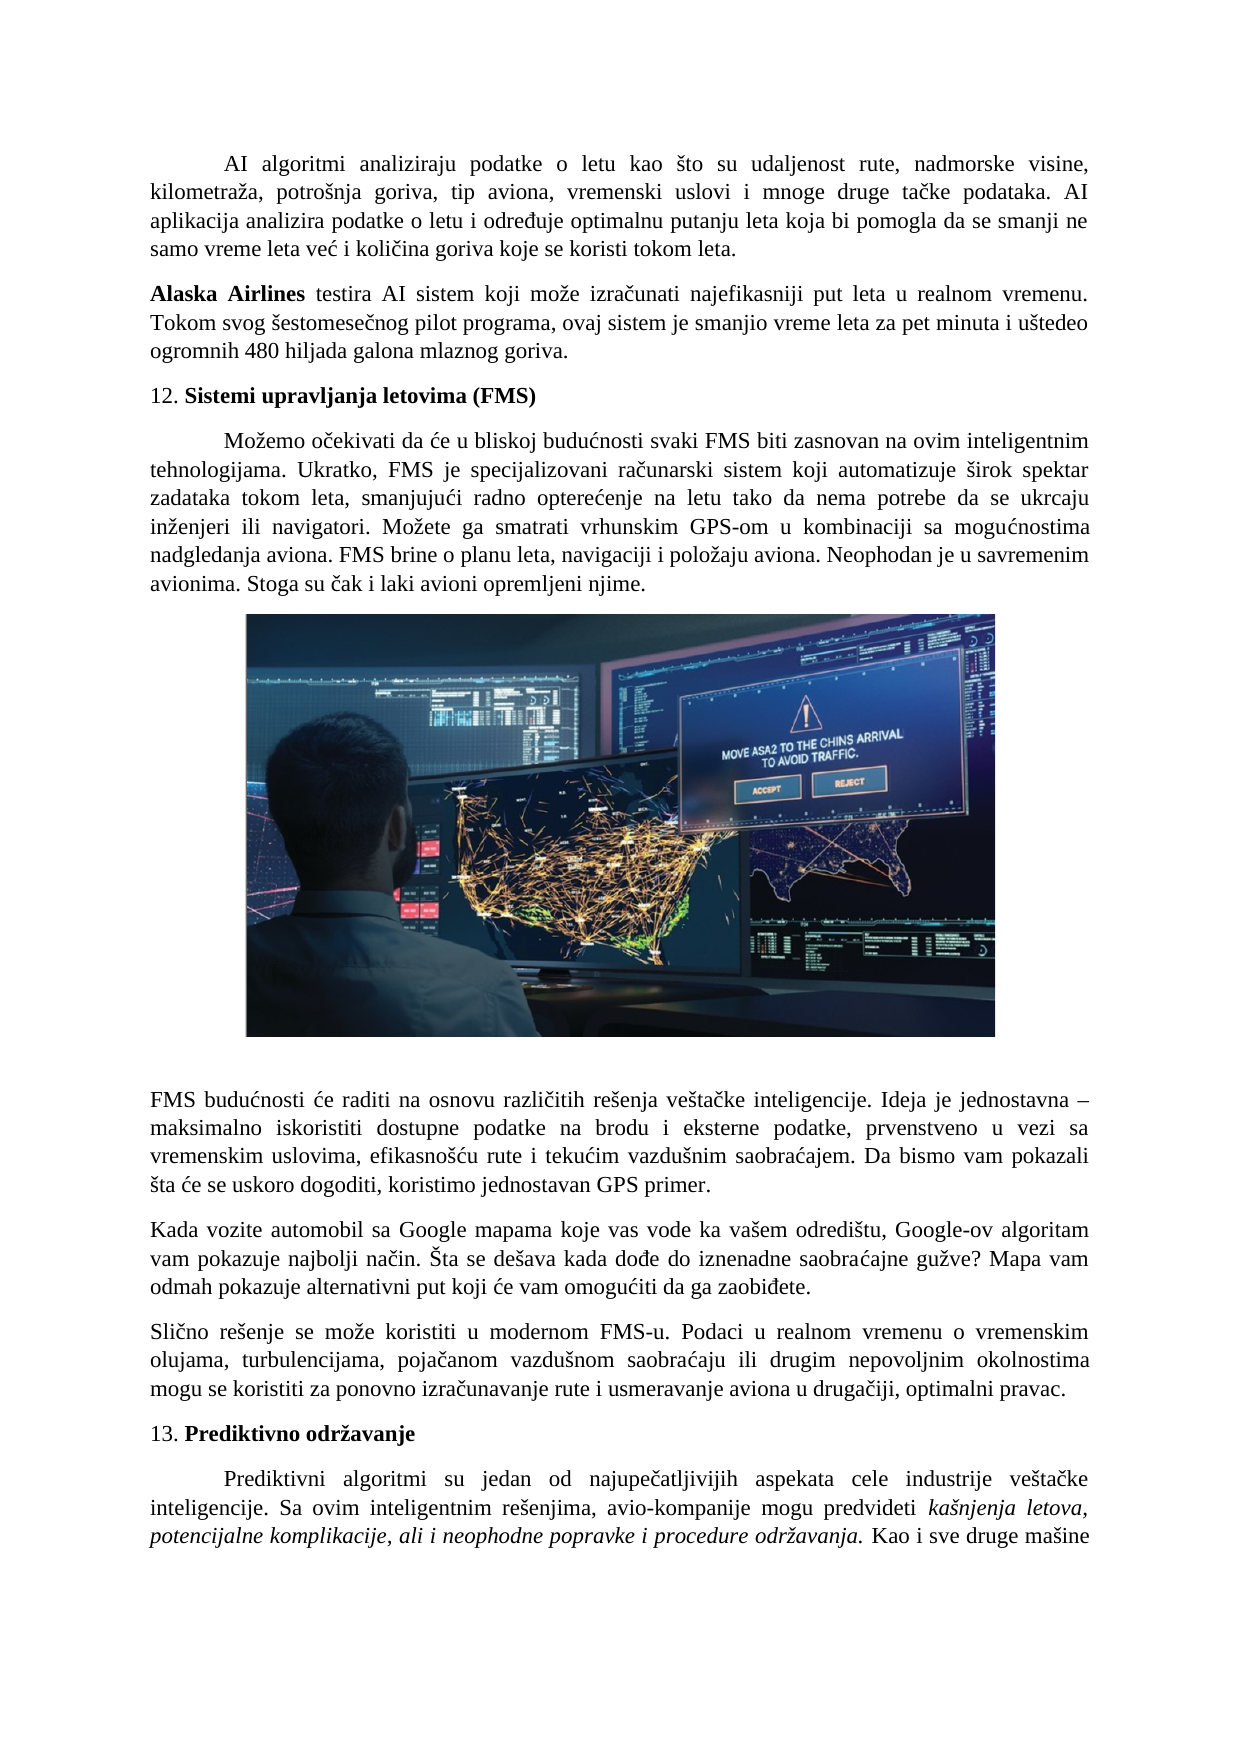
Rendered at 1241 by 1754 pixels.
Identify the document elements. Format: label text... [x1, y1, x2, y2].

text Možemo očekivati da će u bliskoj budućnosti svaki FMS biti zasnovan na ovim inteligentnim tehnologijama. Ukratko, FMS je specijalizovani računarski sistem koji automatizuje širok spektar zadataka tokom leta, smanjujući radno opterećenje na letu tako da nema potrebe da se ukrcaju inženjeri ili navigatori. Možete ga smatrati vrhunskim GPS-om u kombinaciji sa mogućnostima nadgledanja aviona. FMS brine o planu leta, navigaciji i položaju aviona. Neophodan je u savremenim avionima. Stoga su čak i laki avioni opremljeni njime. [150, 427, 1090, 596]
text Slično rešenje se može koristiti u modernom FMS-u. Podaci u realnom vremenu o vremenskim olujama, turbulencijama, pojačanom vazdušnom saobraćaju ili drugim nepovoljnim okolnostima mogu se koristiti za ponovno izračunavanje rute i usmeravanje aviona u drugačiji, optimalni pravac. [150, 1318, 1090, 1401]
text 13. Prediktivno održavanje [150, 1420, 1090, 1446]
text 12. Sistemi upravljanja letovima (FMS) [150, 382, 1090, 409]
text Alaska Airlines testira AI sistem koji može izračunati najefikasniji put leta u realnom vremenu. Tokom svog šestomesečnog pilot programa, ovaj sistem je smanjio vreme leta za pet minuta i uštedeo ogromnih 480 hiljada galona mlaznog goriva. [150, 280, 1090, 364]
picture [245, 614, 995, 1037]
text FMS budućnosti će raditi na osnovu različitih rešenja veštačke inteligencije. Ideja je jednostavna – maksimalno iskoristiti dostupne podatke na brodu i eksterne podatke, prvenstveno u vezi sa vremenskim uslovima, efikasnošću rute i tekućim vazdušnim saobraćajem. Da bismo vam pokazali šta će se uskoro dogoditi, koristimo jednostavan GPS primer. [150, 1086, 1090, 1197]
text AI algoritmi analiziraju podatke o letu kao što su udaljenost rute, nadmorske visine, kilometraža, potrošnja goriva, tip aviona, vremenski uslovi i mnoge druge tačke podataka. AI aplikacija analizira podatke o letu i određuje optimalnu putanju leta koja bi pomogla da se smanji ne samo vreme leta već i količina goriva koje se koristi tokom leta. [150, 150, 1090, 262]
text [150, 1465, 1090, 1548]
text Kada vozite automobil sa Google mapama koje vas vode ka vašem odredištu, Google-ov algoritam vam pokazuje najbolji način. Šta se dešava kada dođe do iznenadne saobraćajne gužve? Mapa vam odmah pokazuje alternativni put koji će vam omogućiti da ga zaobiđete. [150, 1216, 1090, 1299]
